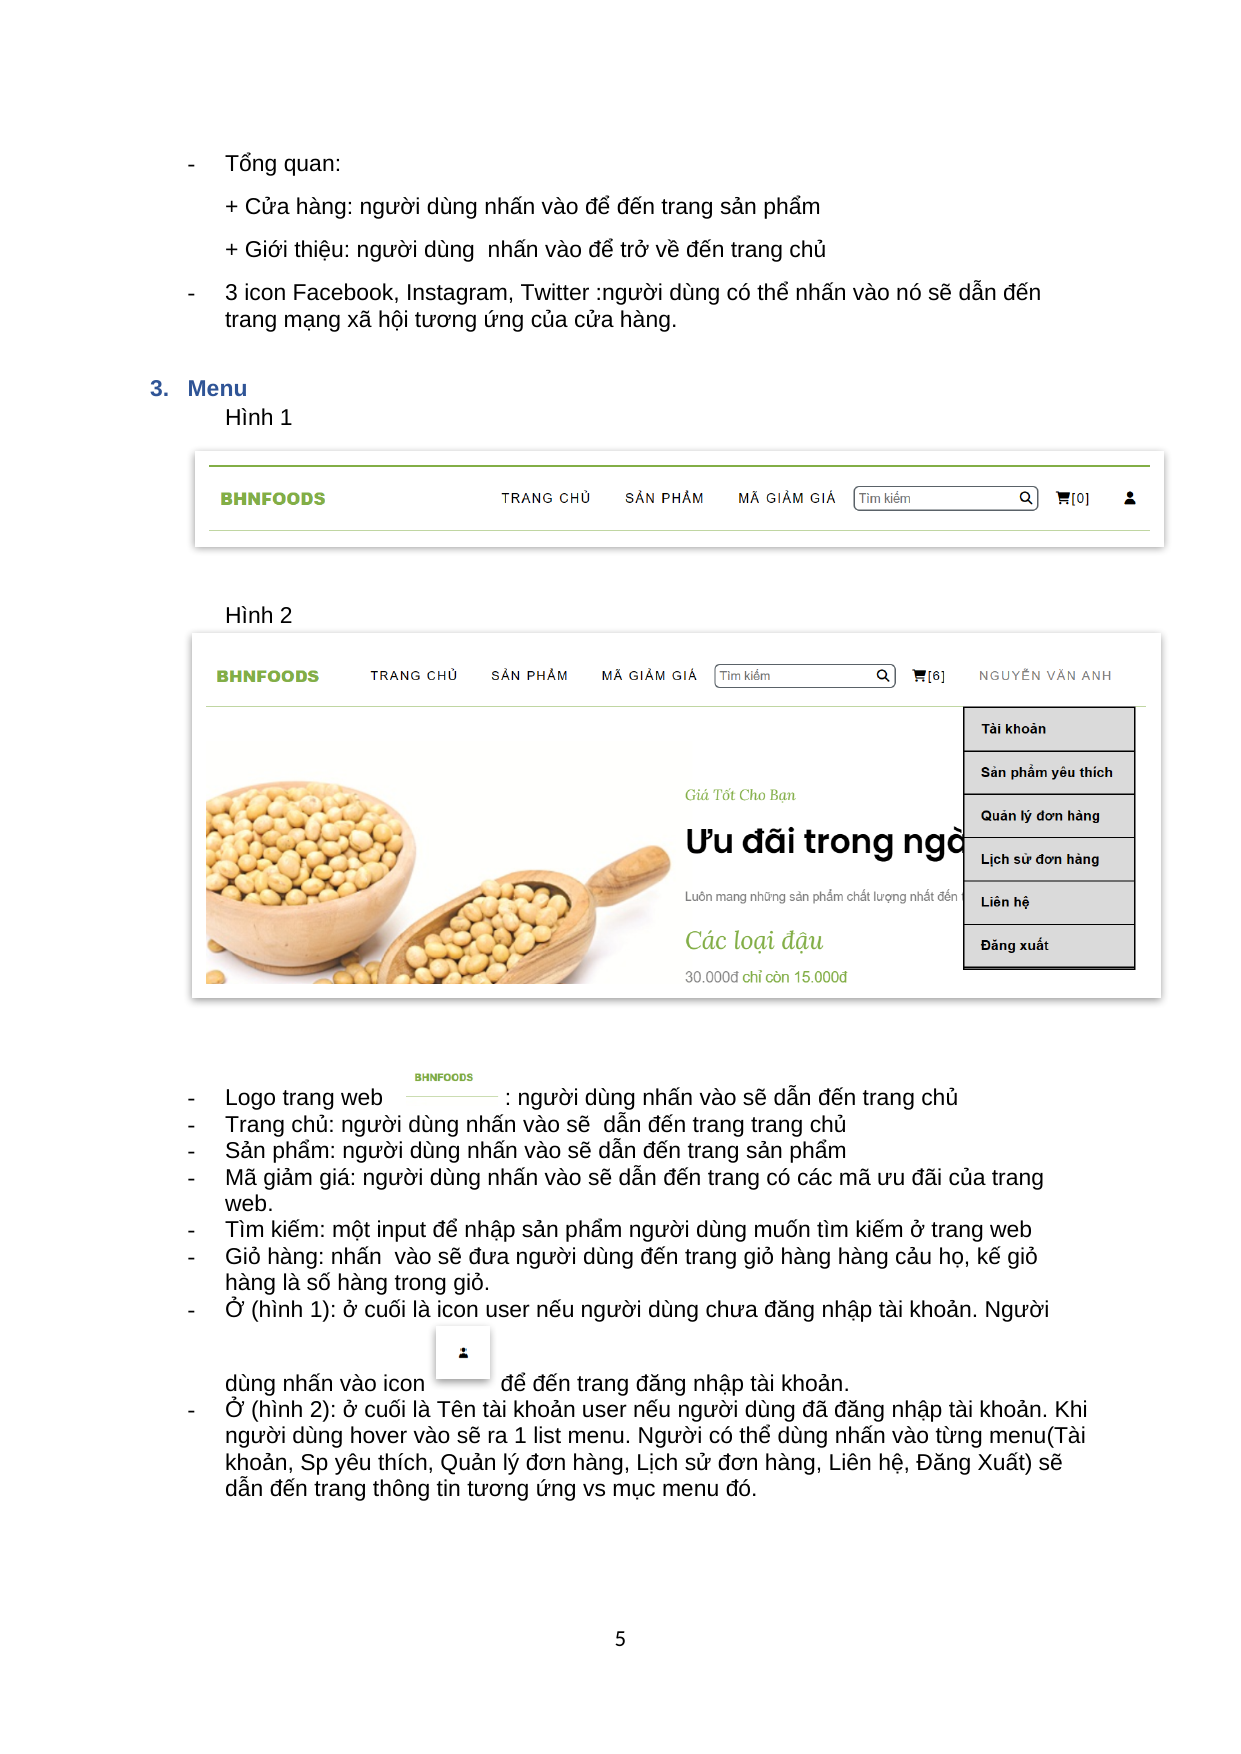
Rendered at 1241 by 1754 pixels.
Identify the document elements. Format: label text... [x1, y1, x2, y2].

picture [209, 465, 1150, 532]
list Ở (hình 2): ở cuối là Tên tài khoản user nếu người dùng đã đăng nhập tài khoản. Khi người dùng hover vào sẽ ra 1 list menu. Người có thể dùng nhấn vào từng menu(Tài khoản, Sp yêu thích, Quản lý đơn hàng, Lịch sử đơn hàng, Liên hệ, Đăng Xuất) sẽ dẫn đến trang thông tin tương ứng vs mục menu đó. [187, 1396, 1090, 1501]
list Mã giảm giá: người dùng nhấn vào sẽ dẫn đến trang có các mã ưu đãi của trang web. [187, 1164, 1090, 1216]
list Tìm kiếm: một input để nhập sản phẩm người dùng muốn tìm kiếm ở trang web [187, 1216, 1090, 1243]
text + Cửa hàng: người dùng nhấn vào để đến trang sản phẩm [225, 193, 1090, 219]
list Hình 2 [225, 602, 1090, 628]
list 3 icon Facebook, Instagram, Twitter :người dùng có thể nhấn vào nó sẽ dẫn đến trang mạng xã hội tương ứng của cửa hàng. [187, 279, 1090, 332]
list Sản phẩm: người dùng nhấn vào sẽ dẫn đến trang sản phẩm [187, 1137, 1090, 1164]
list Hình 1 [225, 403, 1090, 430]
picture [389, 1049, 499, 1106]
picture [450, 1341, 475, 1364]
list Ở (hình 1): ở cuối là icon user nếu người dùng chưa đăng nhập tài khoản. Người dùng nhấn vào icon để đến trang đăng nhập tài khoản. [187, 1296, 1090, 1396]
list Tổng quan: [187, 150, 1090, 176]
list Trang chủ: người dùng nhấn vào sẽ dẫn đến trang trang chủ [187, 1111, 1090, 1137]
subtitle Menu [150, 375, 1090, 401]
picture [206, 647, 1146, 984]
list Logo trang web : người dùng nhấn vào sẽ dẫn đến trang chủ [187, 1050, 1090, 1111]
list Giỏ hàng: nhấn vào sẽ đưa người dùng đến trang giỏ hàng hàng cảu họ, kế giỏ hàng là số hàng trong giỏ. [187, 1243, 1090, 1296]
text + Giới thiệu: người dùng nhấn vào để trở về đến trang chủ [225, 236, 1090, 262]
